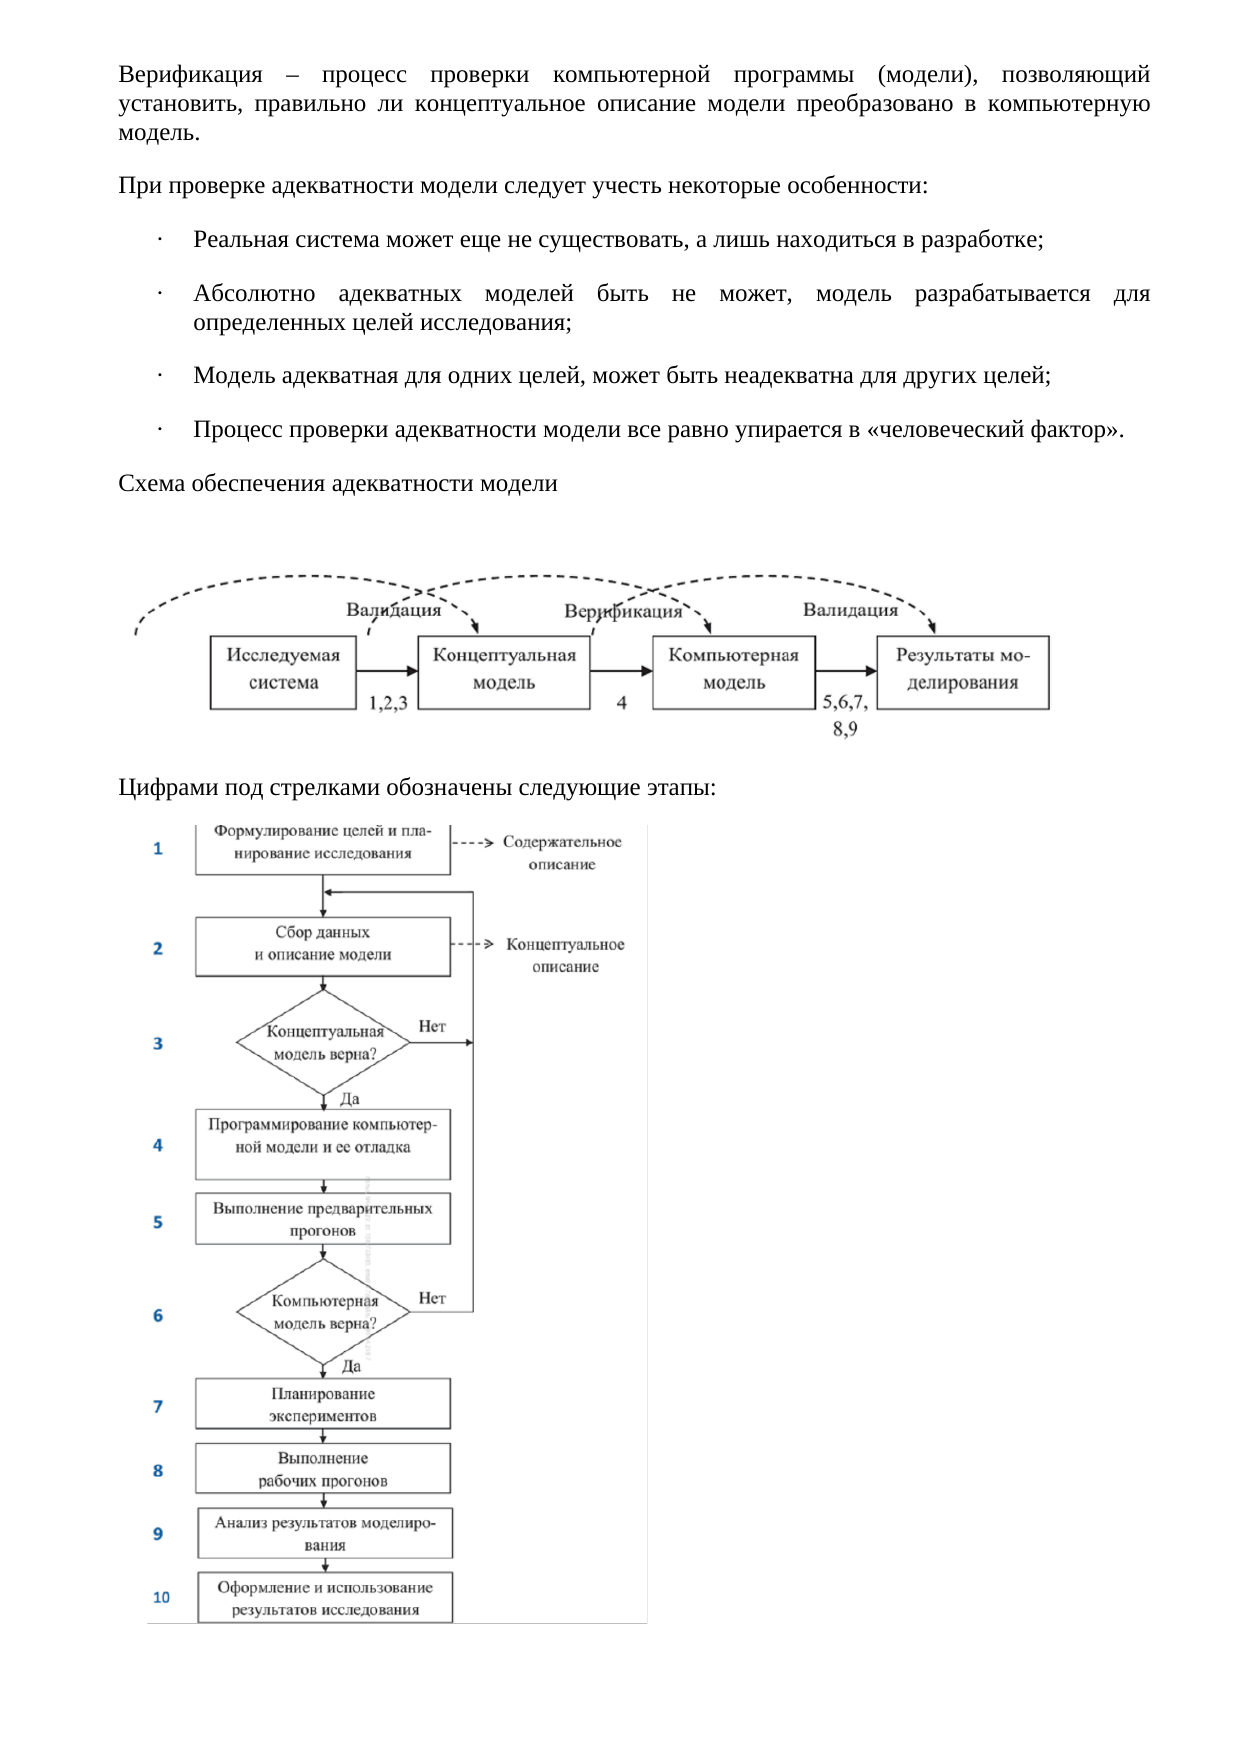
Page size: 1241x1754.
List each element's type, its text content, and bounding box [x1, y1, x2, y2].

picture [118, 521, 1056, 747]
text · Модель адекватная для одних целей, может быть неадекватна для других целей; [156, 360, 1152, 389]
text · Процесс проверки адекватности модели все равно упирается в «человеческий фактор». [156, 414, 1152, 443]
text При проверке адекватности модели следует учесть некоторые особенности: [118, 170, 1152, 199]
text · Реальная система может еще не существовать, а лишь находиться в разработке; [156, 224, 1152, 253]
text Схема обеспечения адекватности модели [118, 468, 1152, 497]
text Цифрами под стрелками обозначены следующие этапы: [118, 772, 1152, 800]
picture [147, 825, 648, 1624]
text Верификация – процесс проверки компьютерной программы (модели), позволяющий установить, правильно ли концептуальное описание модели преобразовано в компьютерную модель. [118, 59, 1152, 145]
text · Абсолютно адекватных моделей быть не может, модель разрабатывается для определенных целей исследования; [156, 278, 1152, 335]
